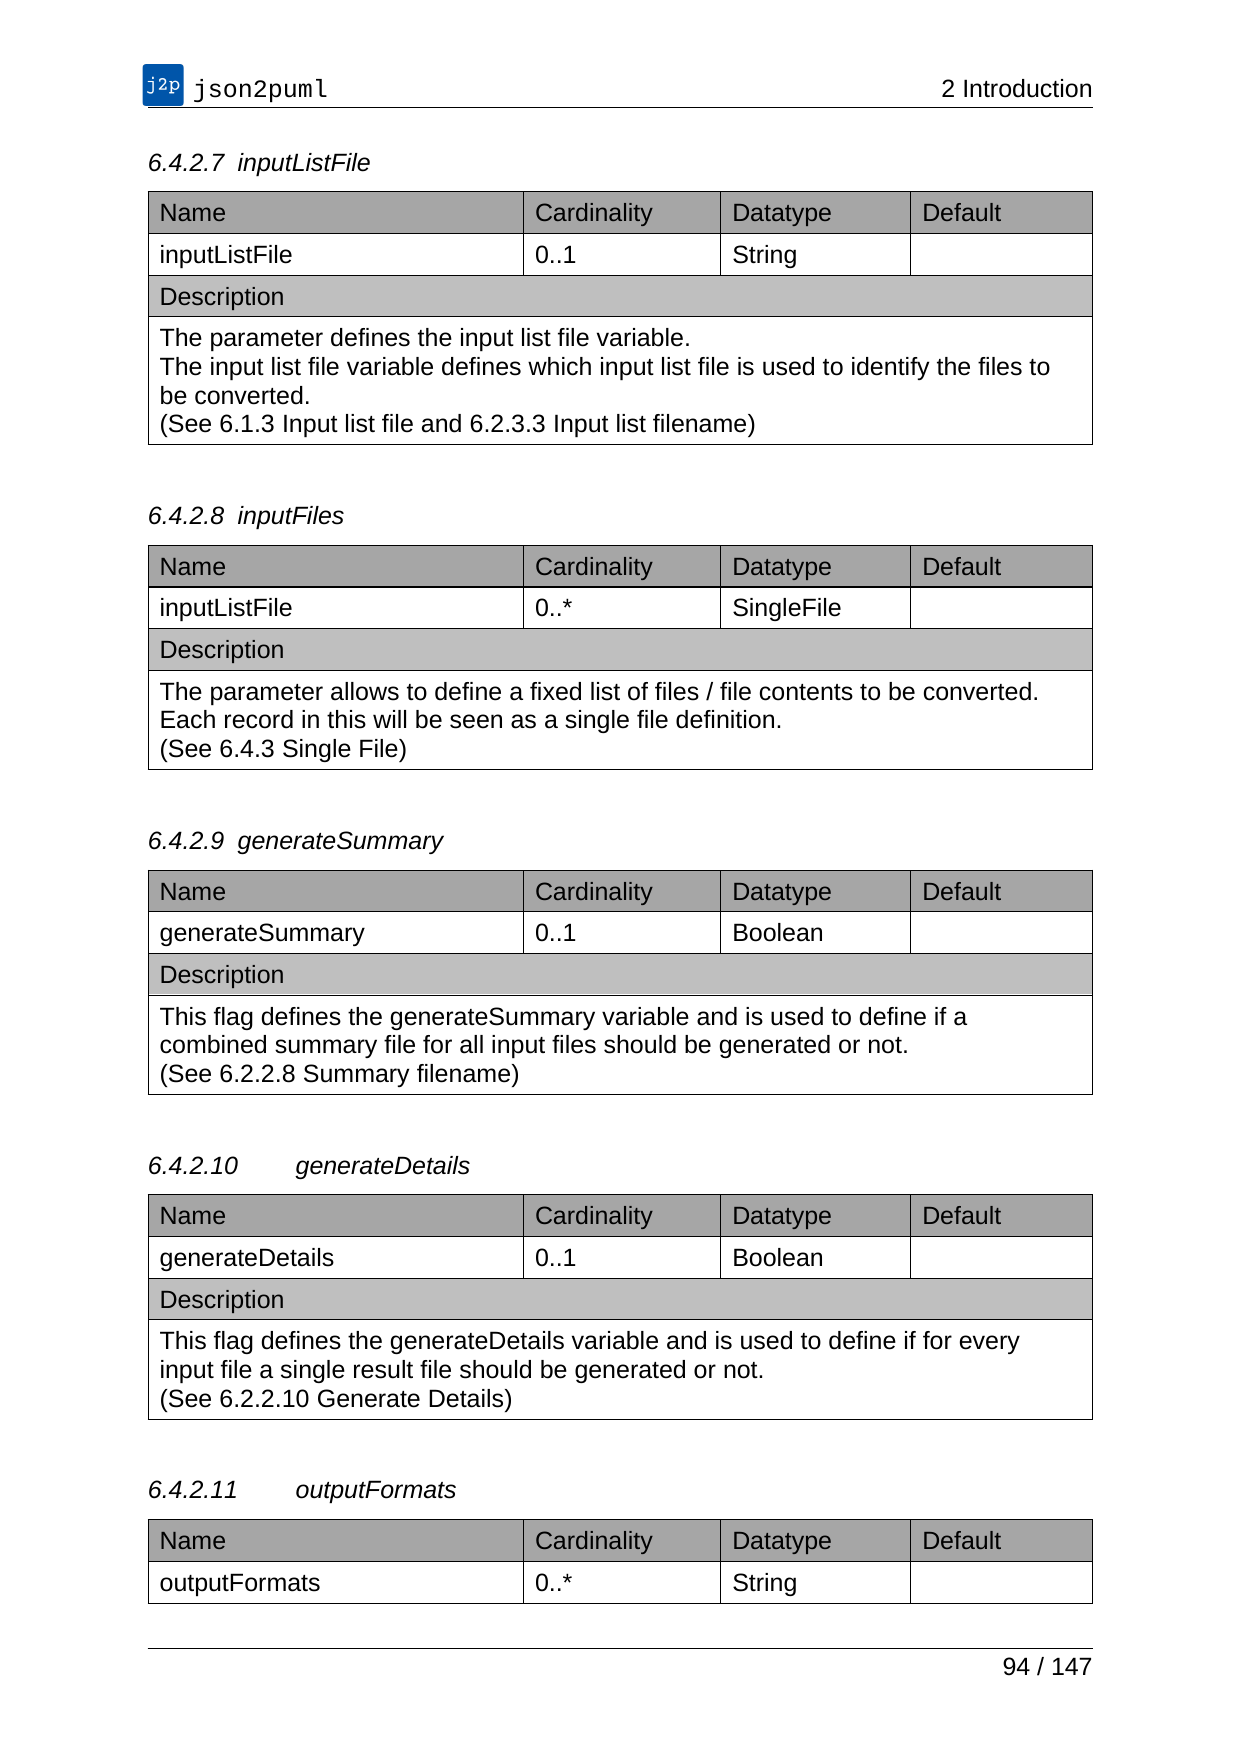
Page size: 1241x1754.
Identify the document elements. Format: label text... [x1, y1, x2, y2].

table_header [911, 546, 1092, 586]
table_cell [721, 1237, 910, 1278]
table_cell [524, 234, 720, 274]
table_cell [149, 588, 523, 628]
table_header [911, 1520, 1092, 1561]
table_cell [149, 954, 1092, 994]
subtitle inputFiles [148, 501, 1093, 530]
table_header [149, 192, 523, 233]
subtitle generateSummary [148, 826, 1093, 855]
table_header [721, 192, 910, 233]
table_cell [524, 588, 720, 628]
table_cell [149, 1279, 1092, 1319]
subtitle inputListFile [148, 148, 1093, 176]
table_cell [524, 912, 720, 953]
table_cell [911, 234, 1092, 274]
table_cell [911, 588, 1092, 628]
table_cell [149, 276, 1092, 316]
picture [142, 64, 184, 106]
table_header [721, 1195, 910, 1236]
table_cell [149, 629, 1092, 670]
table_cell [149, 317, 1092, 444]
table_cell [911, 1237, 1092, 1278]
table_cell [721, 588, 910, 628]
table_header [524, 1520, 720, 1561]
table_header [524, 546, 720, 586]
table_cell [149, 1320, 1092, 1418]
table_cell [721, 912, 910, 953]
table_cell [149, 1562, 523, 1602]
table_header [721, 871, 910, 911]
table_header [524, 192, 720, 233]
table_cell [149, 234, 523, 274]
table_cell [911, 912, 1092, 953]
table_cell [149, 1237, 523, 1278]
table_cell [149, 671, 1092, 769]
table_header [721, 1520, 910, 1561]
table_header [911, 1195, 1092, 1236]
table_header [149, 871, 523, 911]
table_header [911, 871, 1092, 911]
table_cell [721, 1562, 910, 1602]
subtitle generateDetails [148, 1151, 1093, 1179]
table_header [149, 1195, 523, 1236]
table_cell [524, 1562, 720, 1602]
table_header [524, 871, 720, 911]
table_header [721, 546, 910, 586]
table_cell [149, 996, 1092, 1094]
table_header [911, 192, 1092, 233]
subtitle outputFormats [148, 1476, 1093, 1504]
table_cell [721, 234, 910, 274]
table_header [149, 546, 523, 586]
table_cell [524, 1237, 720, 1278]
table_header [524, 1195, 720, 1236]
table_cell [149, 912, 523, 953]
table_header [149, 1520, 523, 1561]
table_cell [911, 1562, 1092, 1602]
